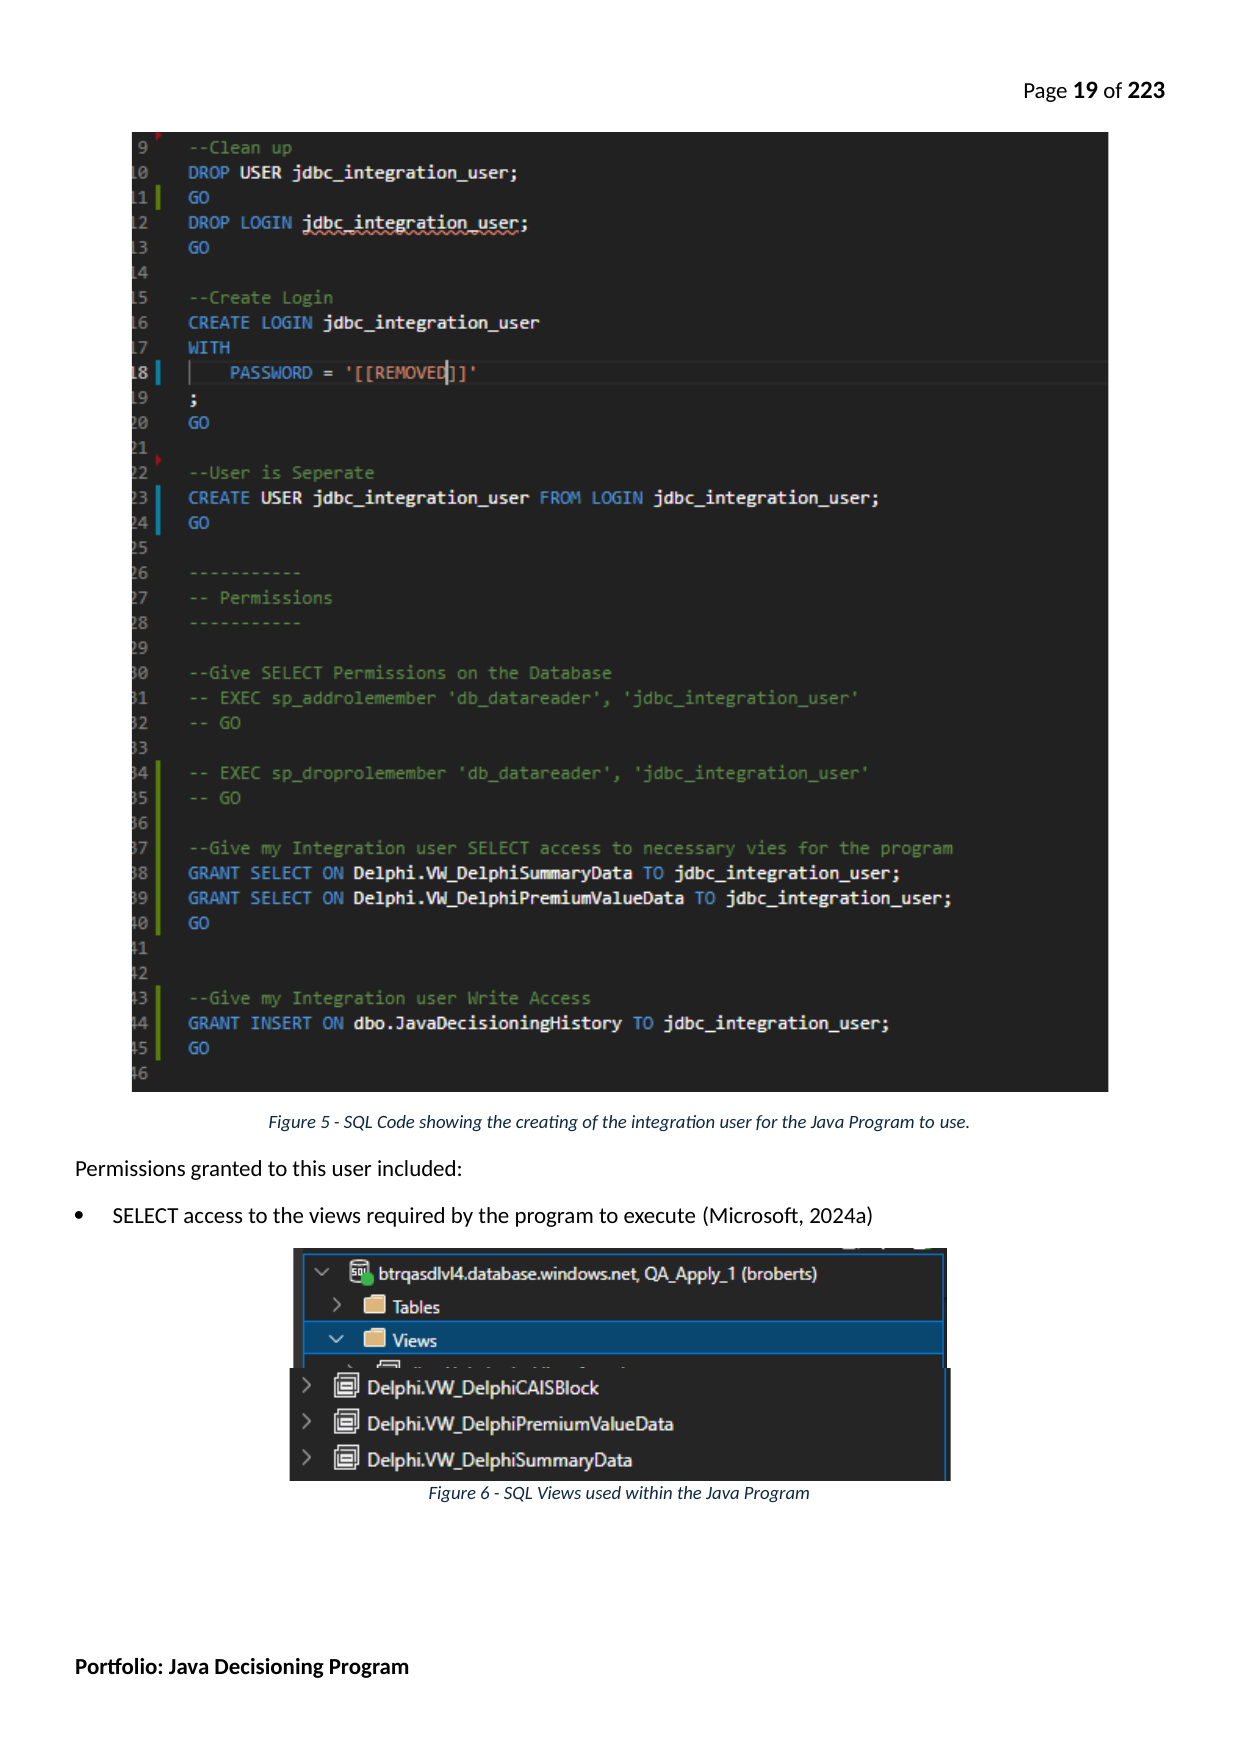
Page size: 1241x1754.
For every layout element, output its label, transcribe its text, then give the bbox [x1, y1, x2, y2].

picture [131, 132, 1109, 1092]
text Figure 5 - SQL Code showing the creating of the integration user for the Java Program to use. [75, 1111, 1165, 1133]
list SELECT access to the views required by the program to execute [75, 1201, 1165, 1229]
picture [289, 1248, 951, 1481]
text Permissions granted to this user included: [75, 1154, 1165, 1182]
text Figure 6 - SQL Views used within the Java Program [75, 1481, 1165, 1504]
